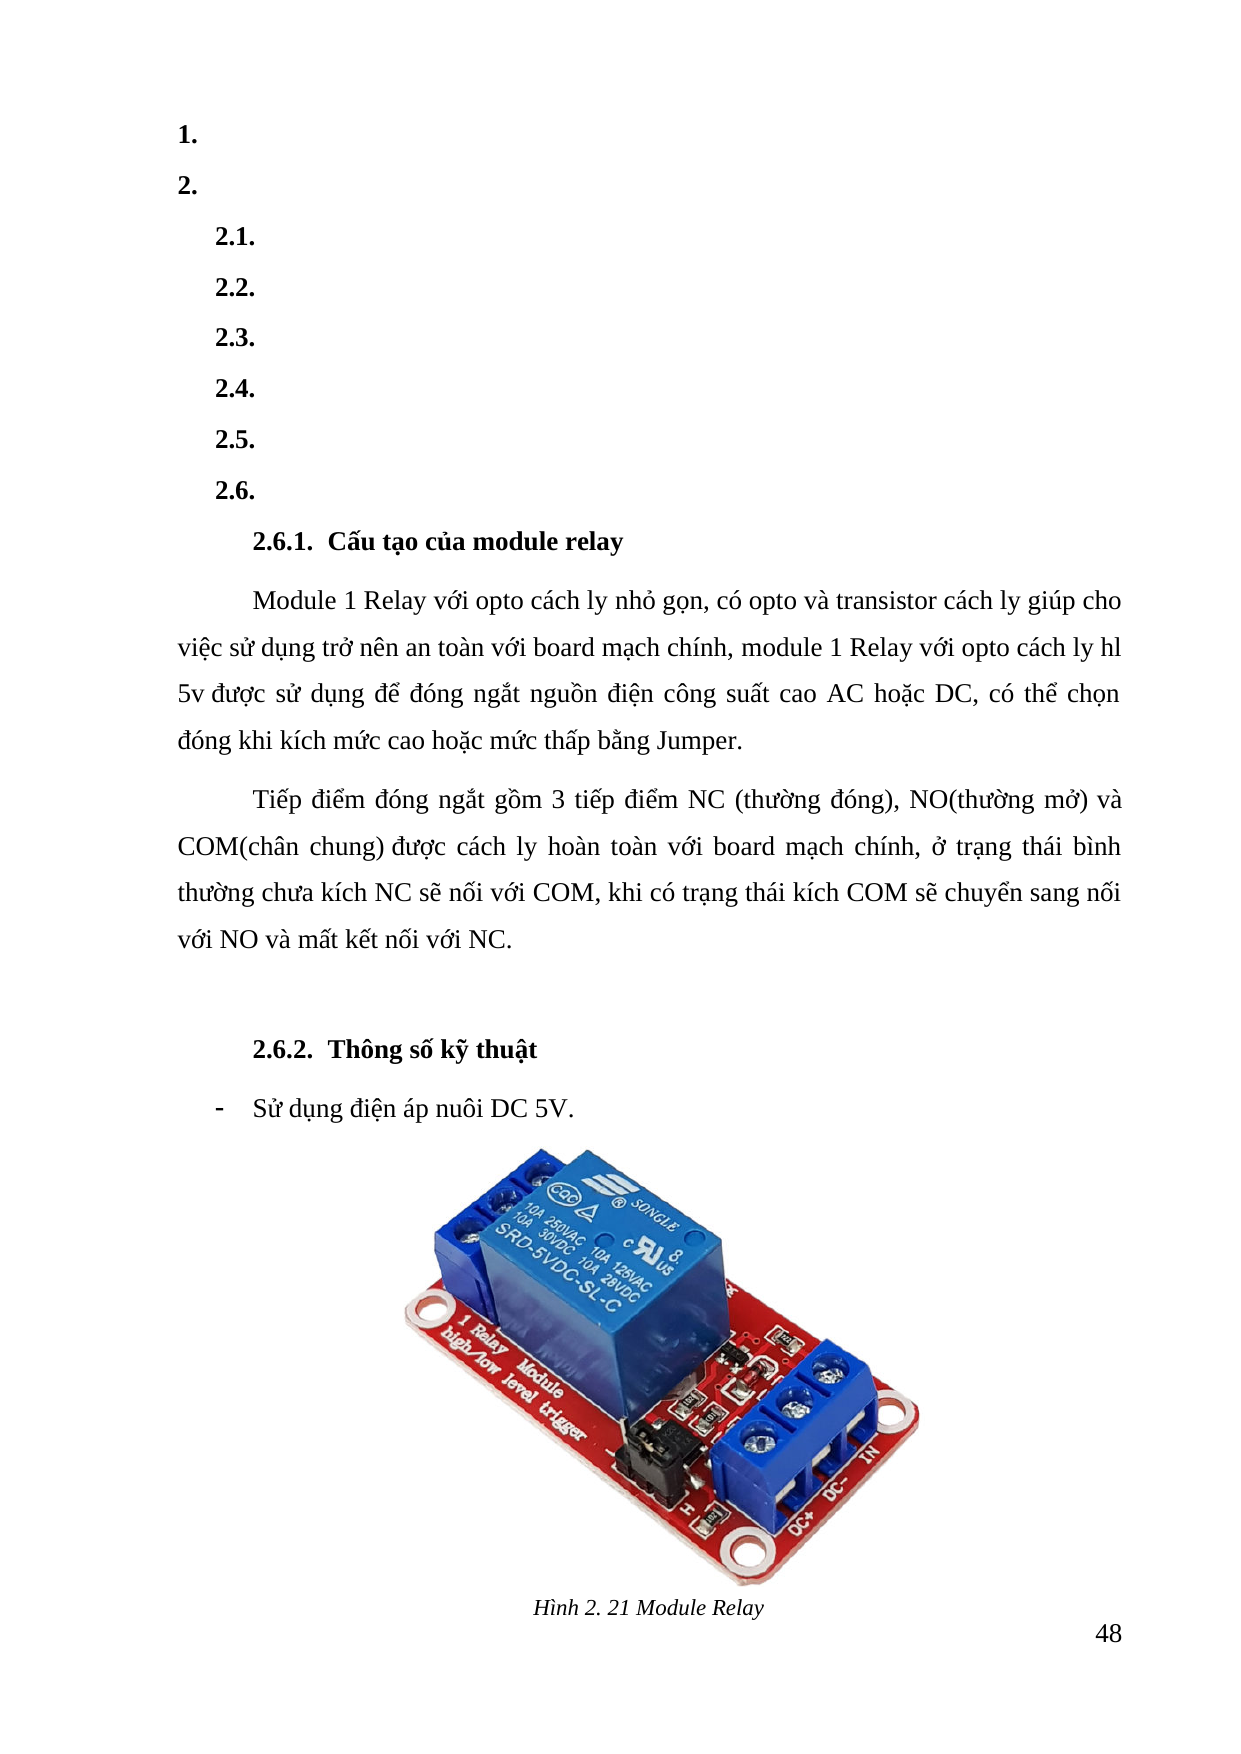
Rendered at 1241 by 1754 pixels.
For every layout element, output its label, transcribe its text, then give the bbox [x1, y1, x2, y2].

subtitle Cấu tạo của module relay [252, 525, 1122, 556]
subtitle Thông số kỹ thuật [252, 1033, 1122, 1064]
picture [396, 1145, 926, 1587]
text Tiếp điểm đóng ngắt gồm 3 tiếp điểm NC (thường đóng), NO(thường mở) và COM(chân chung) được cách ly hoàn toàn với board mạch chính, ở trạng thái bình thường chưa kích NC sẽ nối với COM, khi có trạng thái kích COM sẽ chuyển sang nối với NO và mất kết nối với NC. [177, 783, 1122, 954]
list Sử dụng điện áp nuôi DC 5V. [215, 1092, 1122, 1123]
text Module 1 Relay với opto cách ly nhỏ gọn, có opto và transistor cách ly giúp cho việc sử dụng trở nên an toàn với board mạch chính, module 1 Relay với opto cách ly hl 5v được sử dụng để đóng ngắt nguồn điện công suất cao AC hoặc DC, có thể chọn đóng khi kích mức cao hoặc mức thấp bằng Jumper. [177, 584, 1122, 755]
